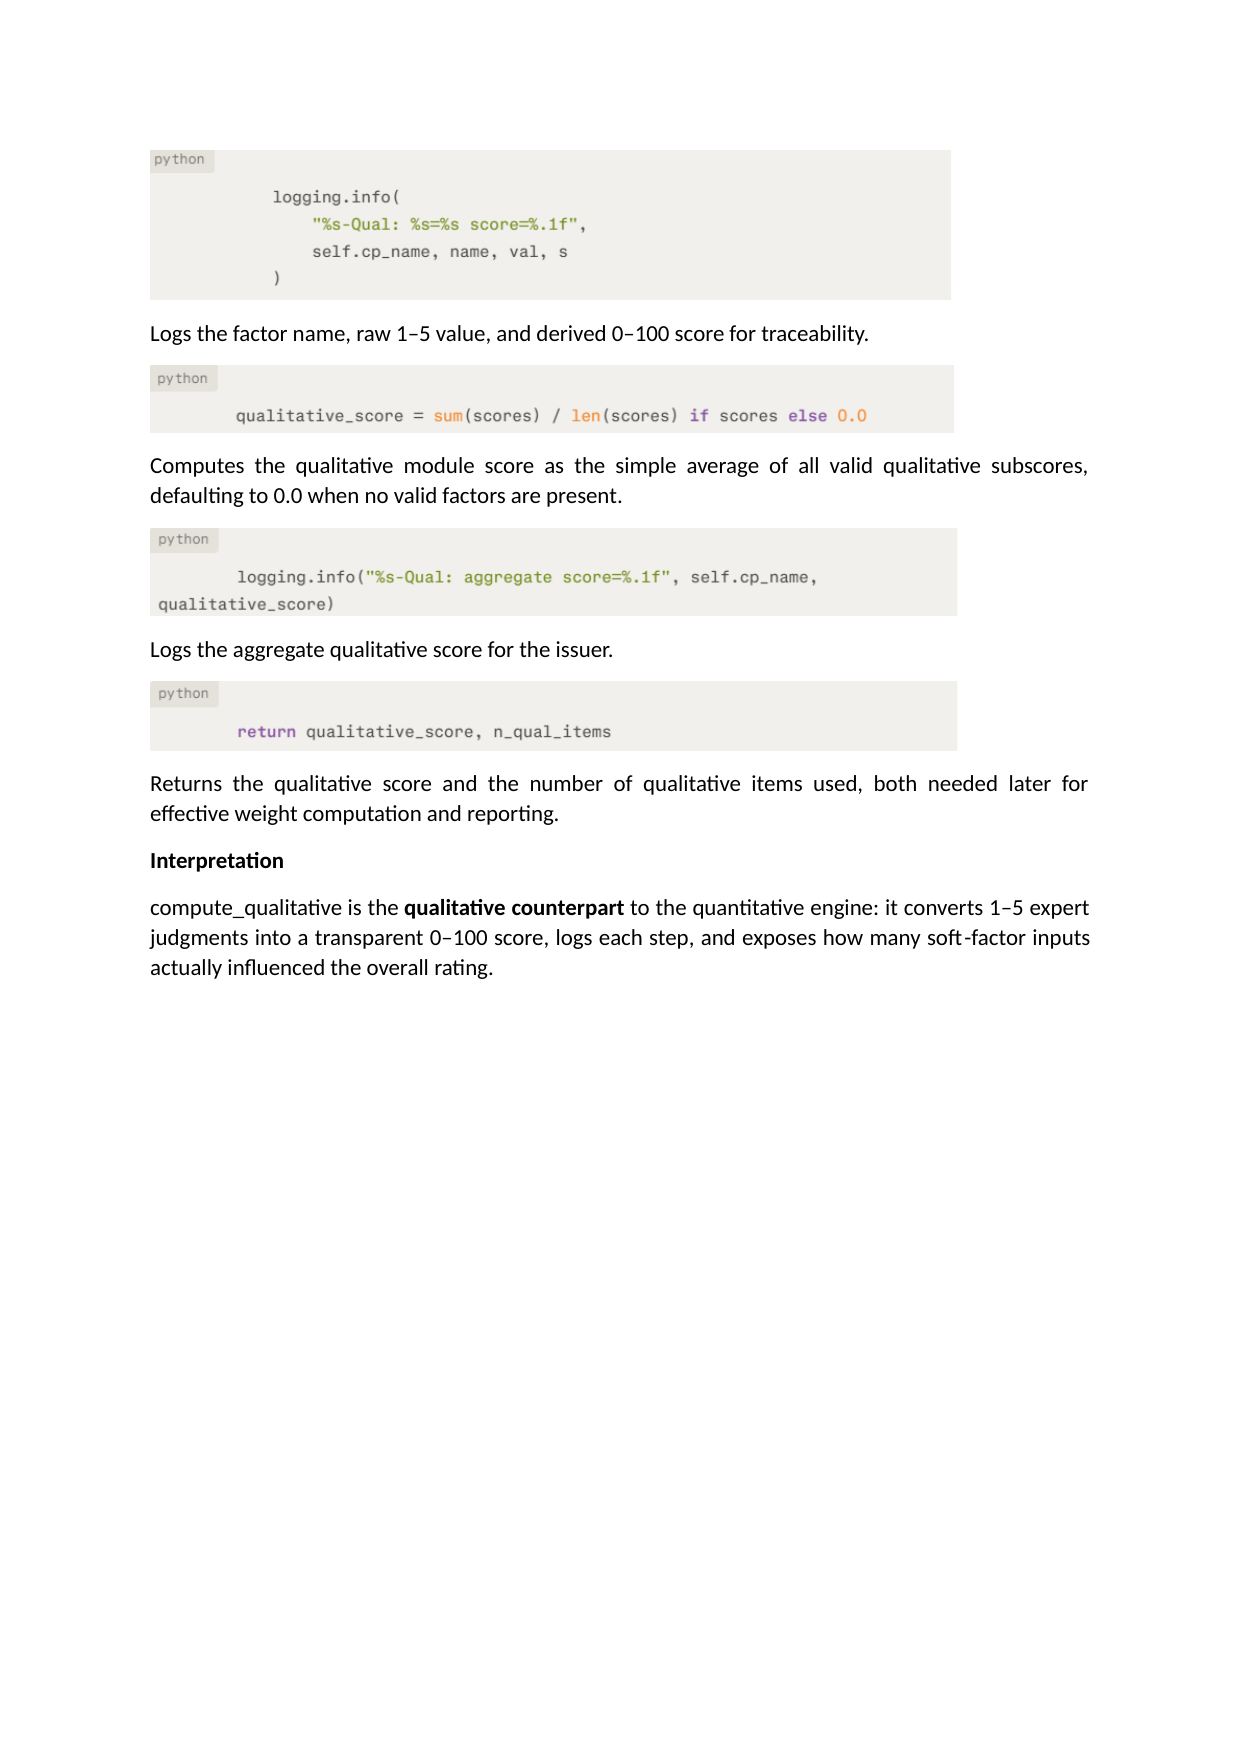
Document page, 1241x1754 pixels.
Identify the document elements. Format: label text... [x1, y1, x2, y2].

picture [150, 150, 952, 300]
text Logs the factor name, raw 1–5 value, and derived 0–100 score for traceability.​ [150, 319, 1090, 347]
text Returns the qualitative score and the number of qualitative items used, both needed later for effective weight computation and reporting.​ [150, 769, 1090, 827]
text Computes the qualitative module score as the simple average of all valid qualitative subscores, defaulting to 0.0 when no valid factors are present.​ [150, 451, 1090, 509]
text Logs the aggregate qualitative score for the issuer.​ [150, 635, 1090, 663]
text compute_qualitative is the qualitative counterpart to the quantitative engine: it converts 1–5 expert judgments into a transparent 0–100 score, logs each step, and exposes how many soft-factor inputs actually influenced the overall rating. [150, 893, 1090, 982]
picture [150, 681, 958, 751]
picture [150, 365, 955, 433]
picture [150, 528, 958, 616]
text Interpretation [150, 846, 1090, 874]
